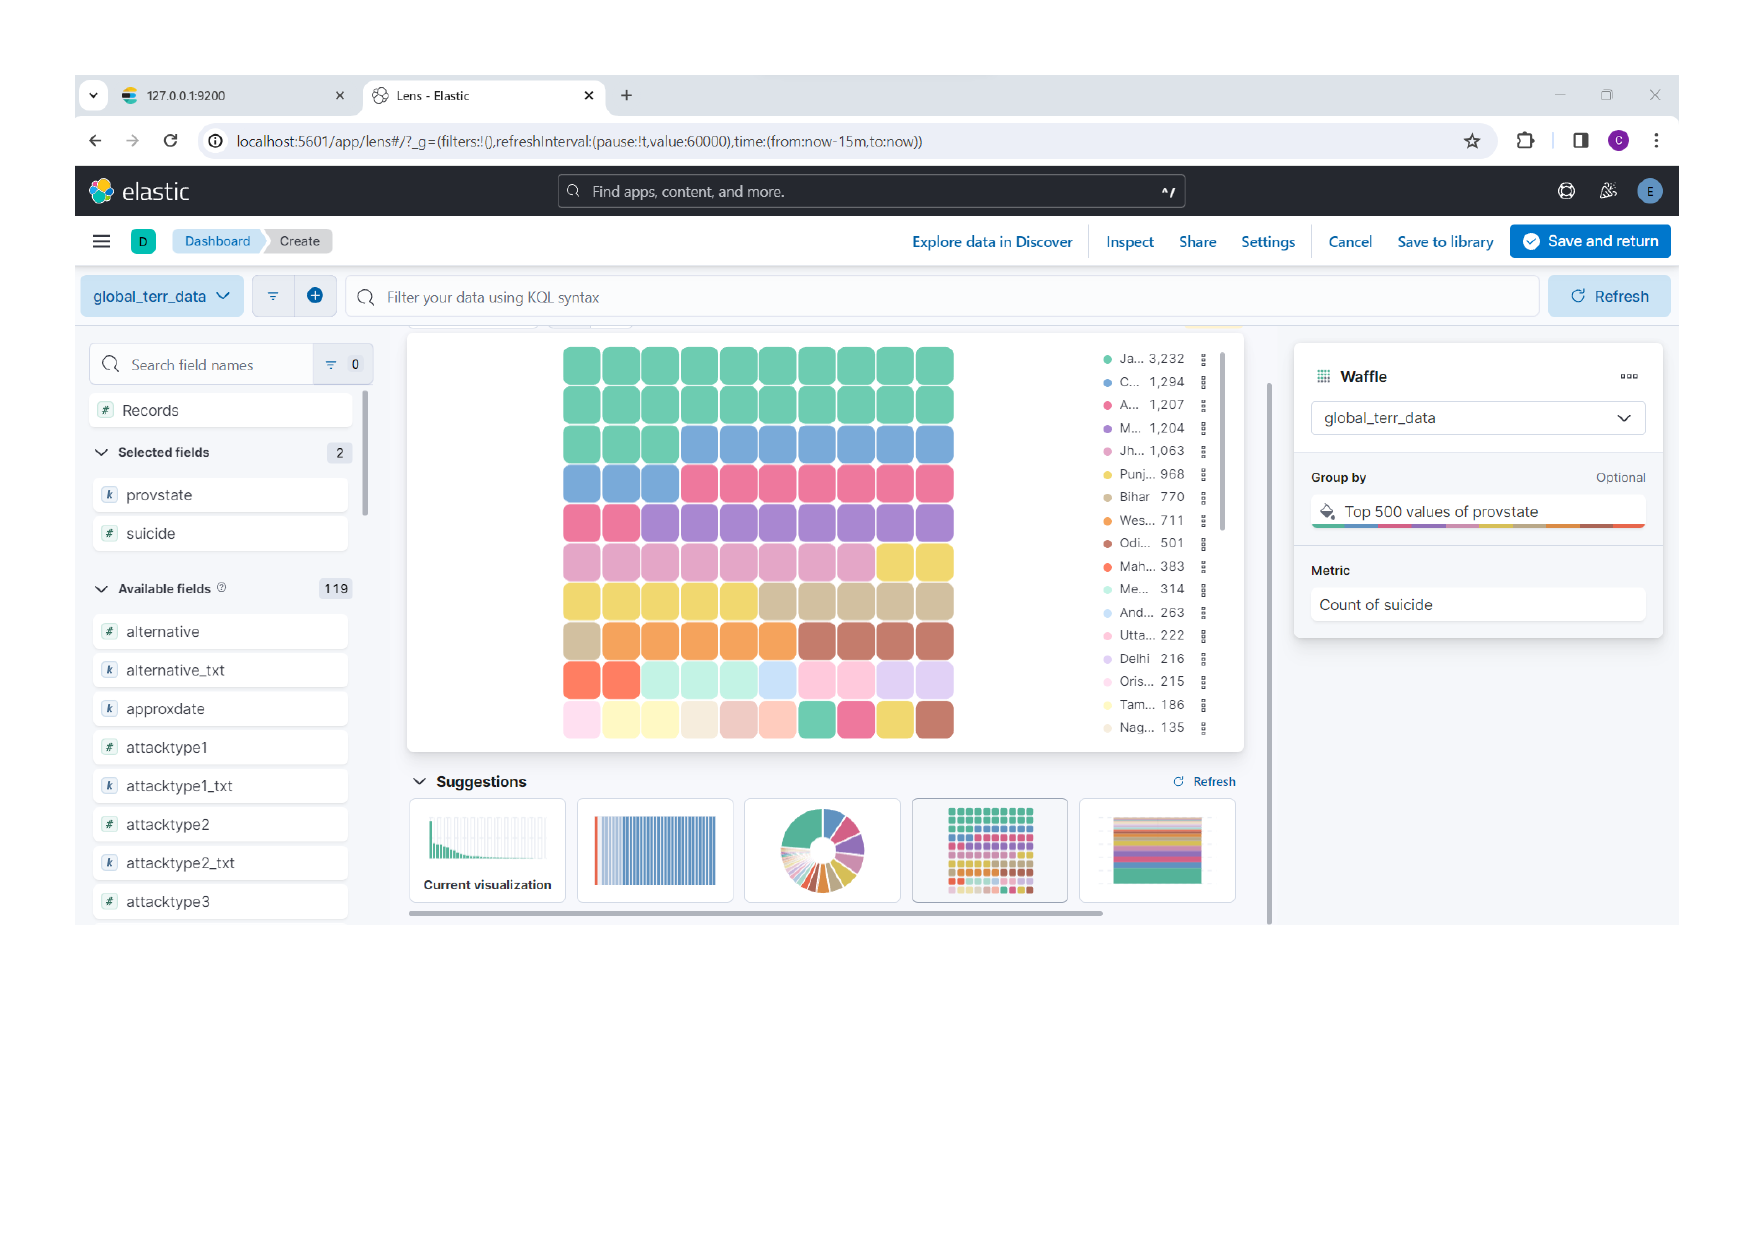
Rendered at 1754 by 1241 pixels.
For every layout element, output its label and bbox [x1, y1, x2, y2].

picture [75, 75, 1679, 925]
